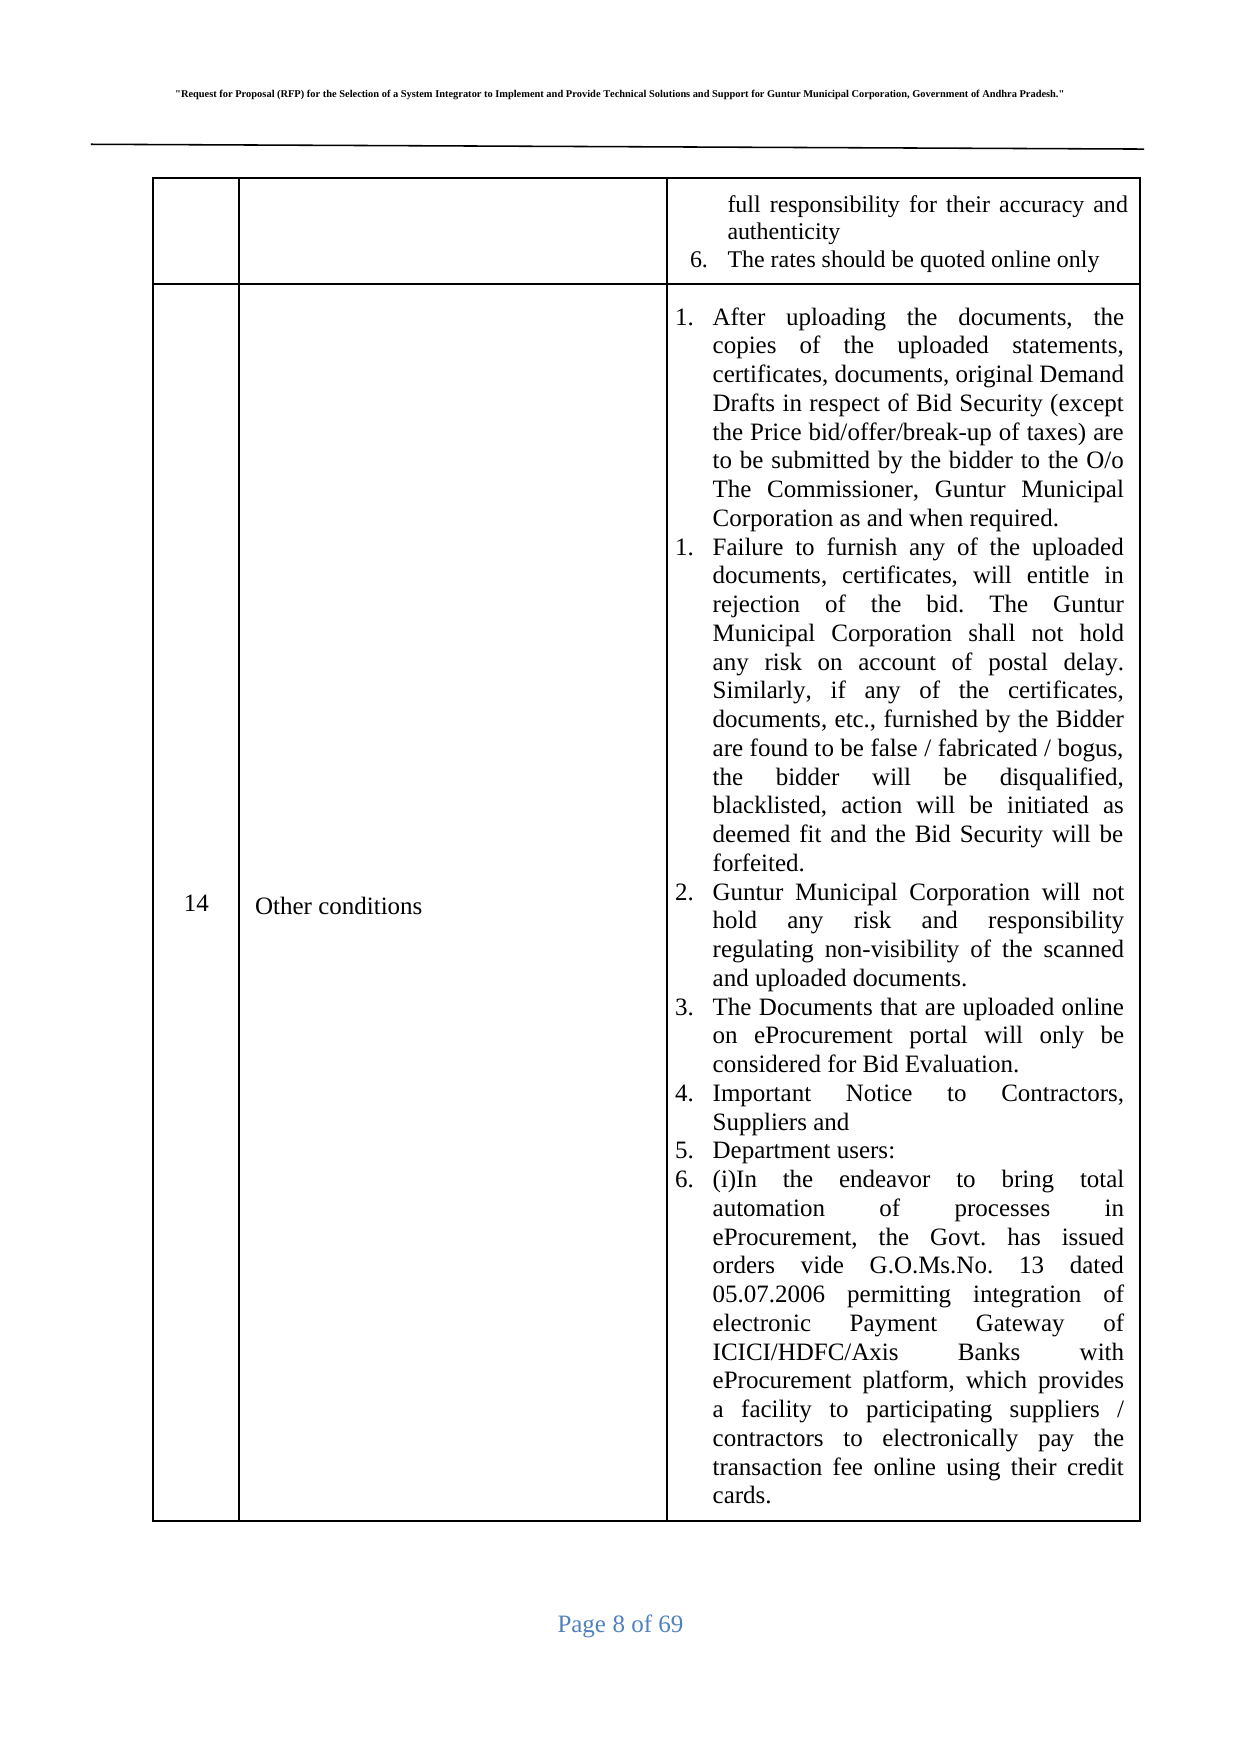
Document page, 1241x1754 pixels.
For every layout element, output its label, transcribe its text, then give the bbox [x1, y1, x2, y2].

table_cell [668, 179, 1139, 283]
table_cell 13 [154, 179, 238, 283]
table_cell Other conditions [240, 285, 666, 1520]
table_cell After uploading the documents, the copies of the uploaded statements, certificates, documents, original Demand Drafts in respect of Bid Security (except the Price bid/offer/break-up of taxes) are to be submitted by the bidder to the O/o The Commissioner, Guntur Municipal Corporation as and when required. Failure to furnish any of the uploaded documents, certificates, will entitle in rejection of the bid. The Guntur Municipal Corporation shall not hold any risk on account of postal delay. Similarly, if any of the certificates, documents, etc., furnished by the Bidder are found to be false / fabricated / bogus, the bidder will be disqualified, blacklisted, action will be initiated as deemed fit and the Bid Security will be forfeited. Guntur Municipal Corporation will not hold any risk and responsibility regulating non-visibility of the scanned and uploaded documents. The Documents that are uploaded online on eProcurement portal will only be considered for Bid Evaluation. Important Notice to Contractors, Suppliers and Department users: (i)In the endeavor to bring total automation of processes in eProcurement, the Govt. has issued orders vide G.O.Ms.No. 13 dated 05.07.2006 permitting integration of electronic Payment Gateway of ICICI/HDFC/Axis Banks with eProcurement platform, which provides a facility to participating suppliers / contractors to electronically pay the transaction fee online using their credit cards. [668, 285, 1139, 1520]
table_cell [240, 179, 666, 283]
table_cell 14 [154, 285, 238, 1520]
